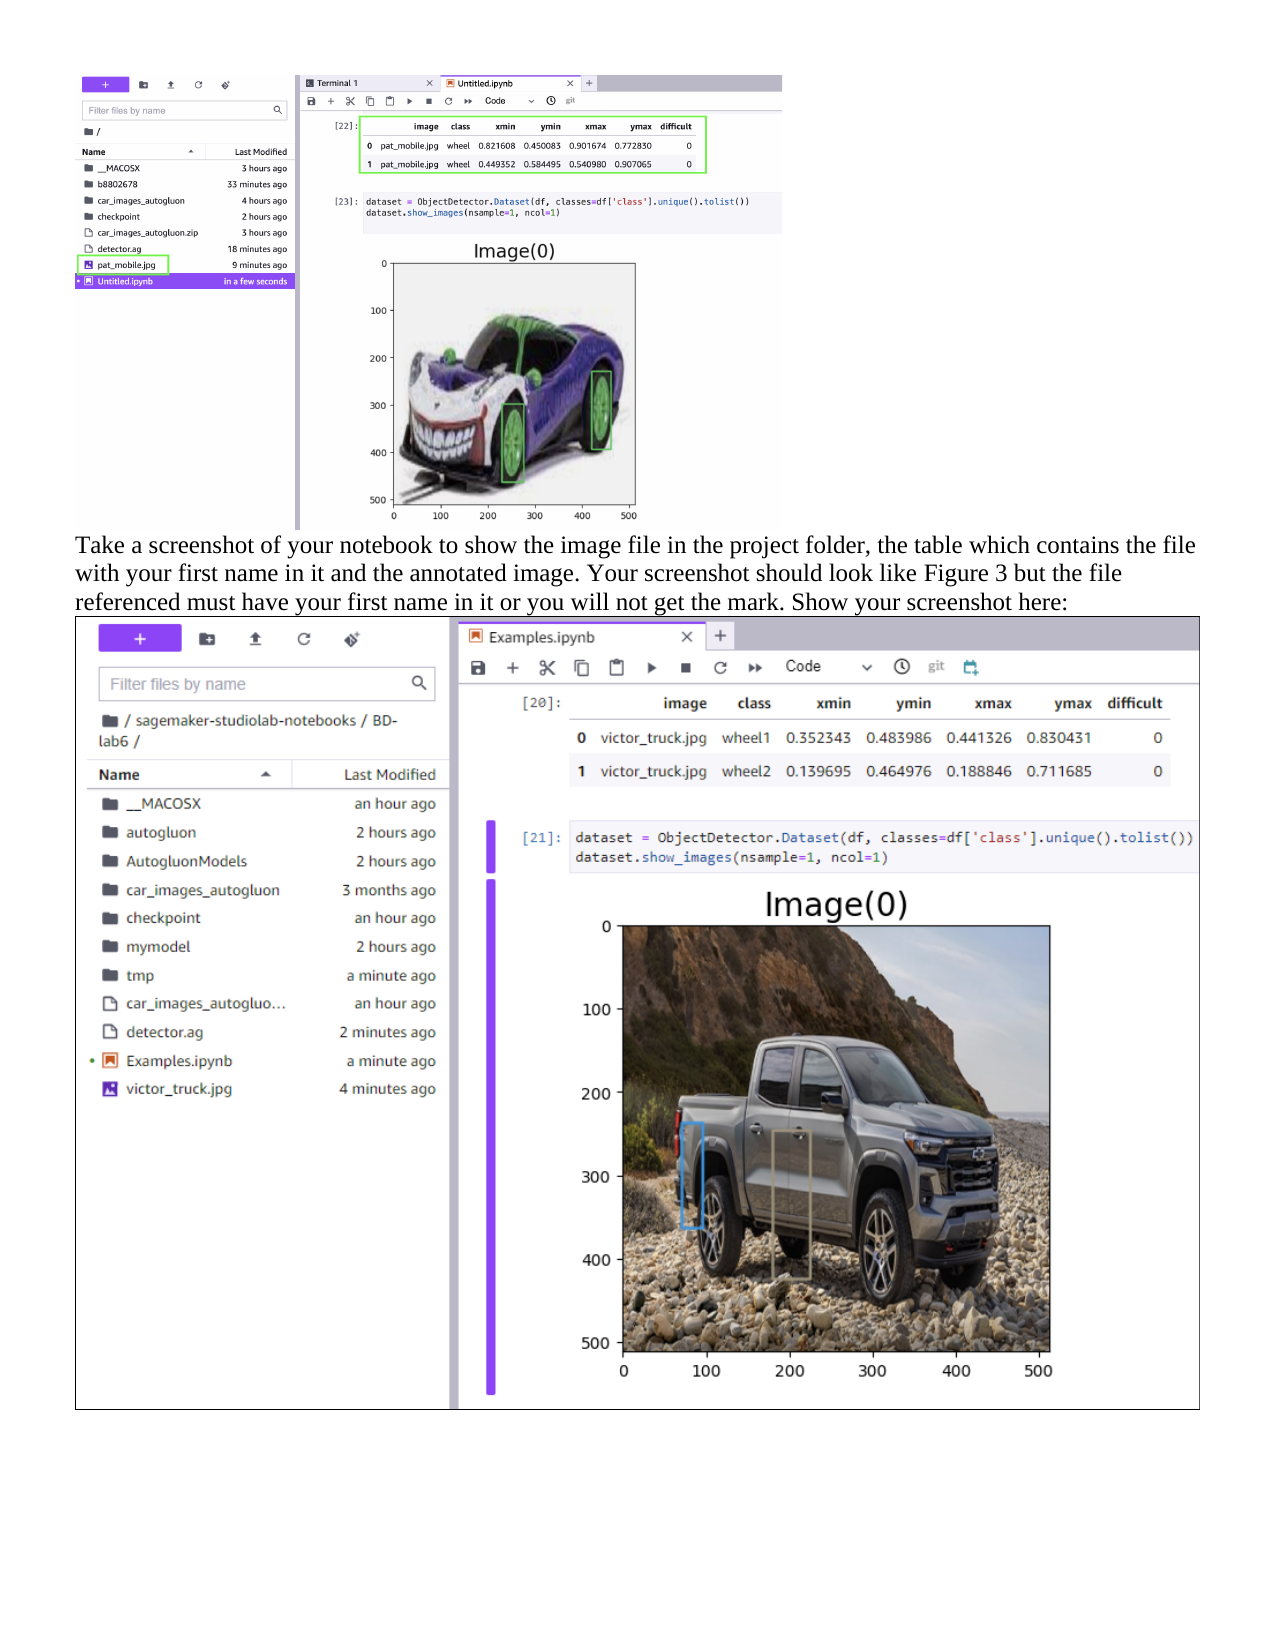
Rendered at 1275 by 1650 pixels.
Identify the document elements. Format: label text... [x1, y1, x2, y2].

picture [86, 617, 1200, 1409]
picture [75, 75, 783, 530]
table_header [76, 617, 86, 1408]
text Take a screenshot of your notebook to show the image file in the project folder, the table which contains the file with your first name in it and the annotated image. Your screenshot should look like Figure 3 but the file referenced must have your first name in it or you will not get the mark. Show your screenshot here: [75, 530, 1200, 616]
